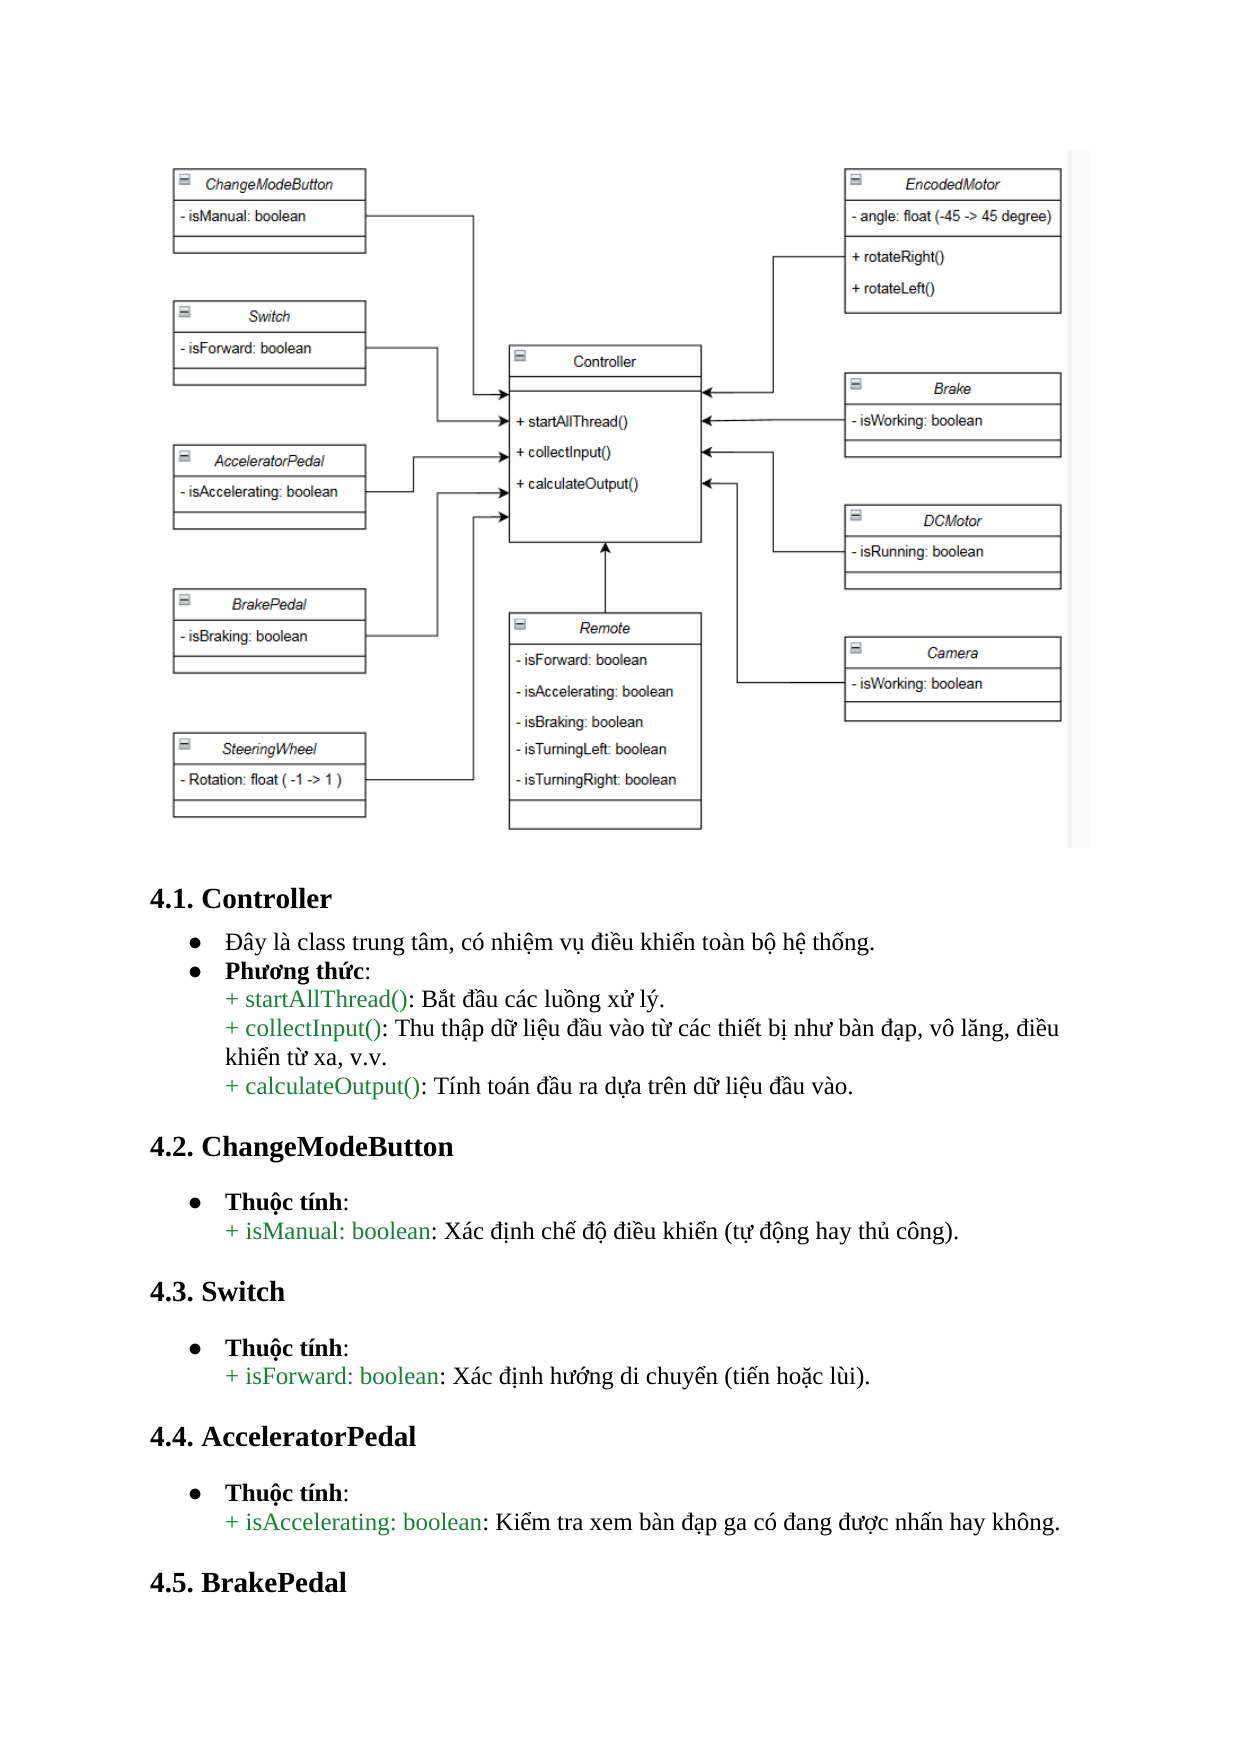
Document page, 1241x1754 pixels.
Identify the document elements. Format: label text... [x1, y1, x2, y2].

subtitle 4.3. Switch [150, 1274, 1090, 1308]
subtitle 4.2. ChangeModeButton [150, 1129, 1090, 1162]
list Thuộc tính: + isForward: boolean: Xác định hướng di chuyển (tiến hoặc lùi). [187, 1333, 1090, 1390]
list Thuộc tính: + isAccelerating: boolean: Kiểm tra xem bàn đạp ga có đang được nhấn hay không. [187, 1478, 1090, 1536]
subtitle 4.4. AcceleratorPedal [150, 1419, 1090, 1453]
list Đây là class trung tâm, có nhiệm vụ điều khiển toàn bộ hệ thống. [187, 927, 1090, 956]
list Thuộc tính: + isManual: boolean: Xác định chế độ điều khiển (tự động hay thủ công). [187, 1187, 1090, 1245]
picture [150, 150, 1091, 848]
subtitle 4.1. Controller [150, 881, 1090, 914]
subtitle 4.5. BrakePedal [150, 1565, 1090, 1598]
list Phương thức: + startAllThread(): Bắt đầu các luồng xử lý. + collectInput(): Thu thập dữ liệu đầu vào từ các thiết bị như bàn đạp, vô lăng, điều khiển từ xa, v.v. + calculateOutput(): Tính toán đầu ra dựa trên dữ liệu đầu vào. [187, 956, 1090, 1099]
